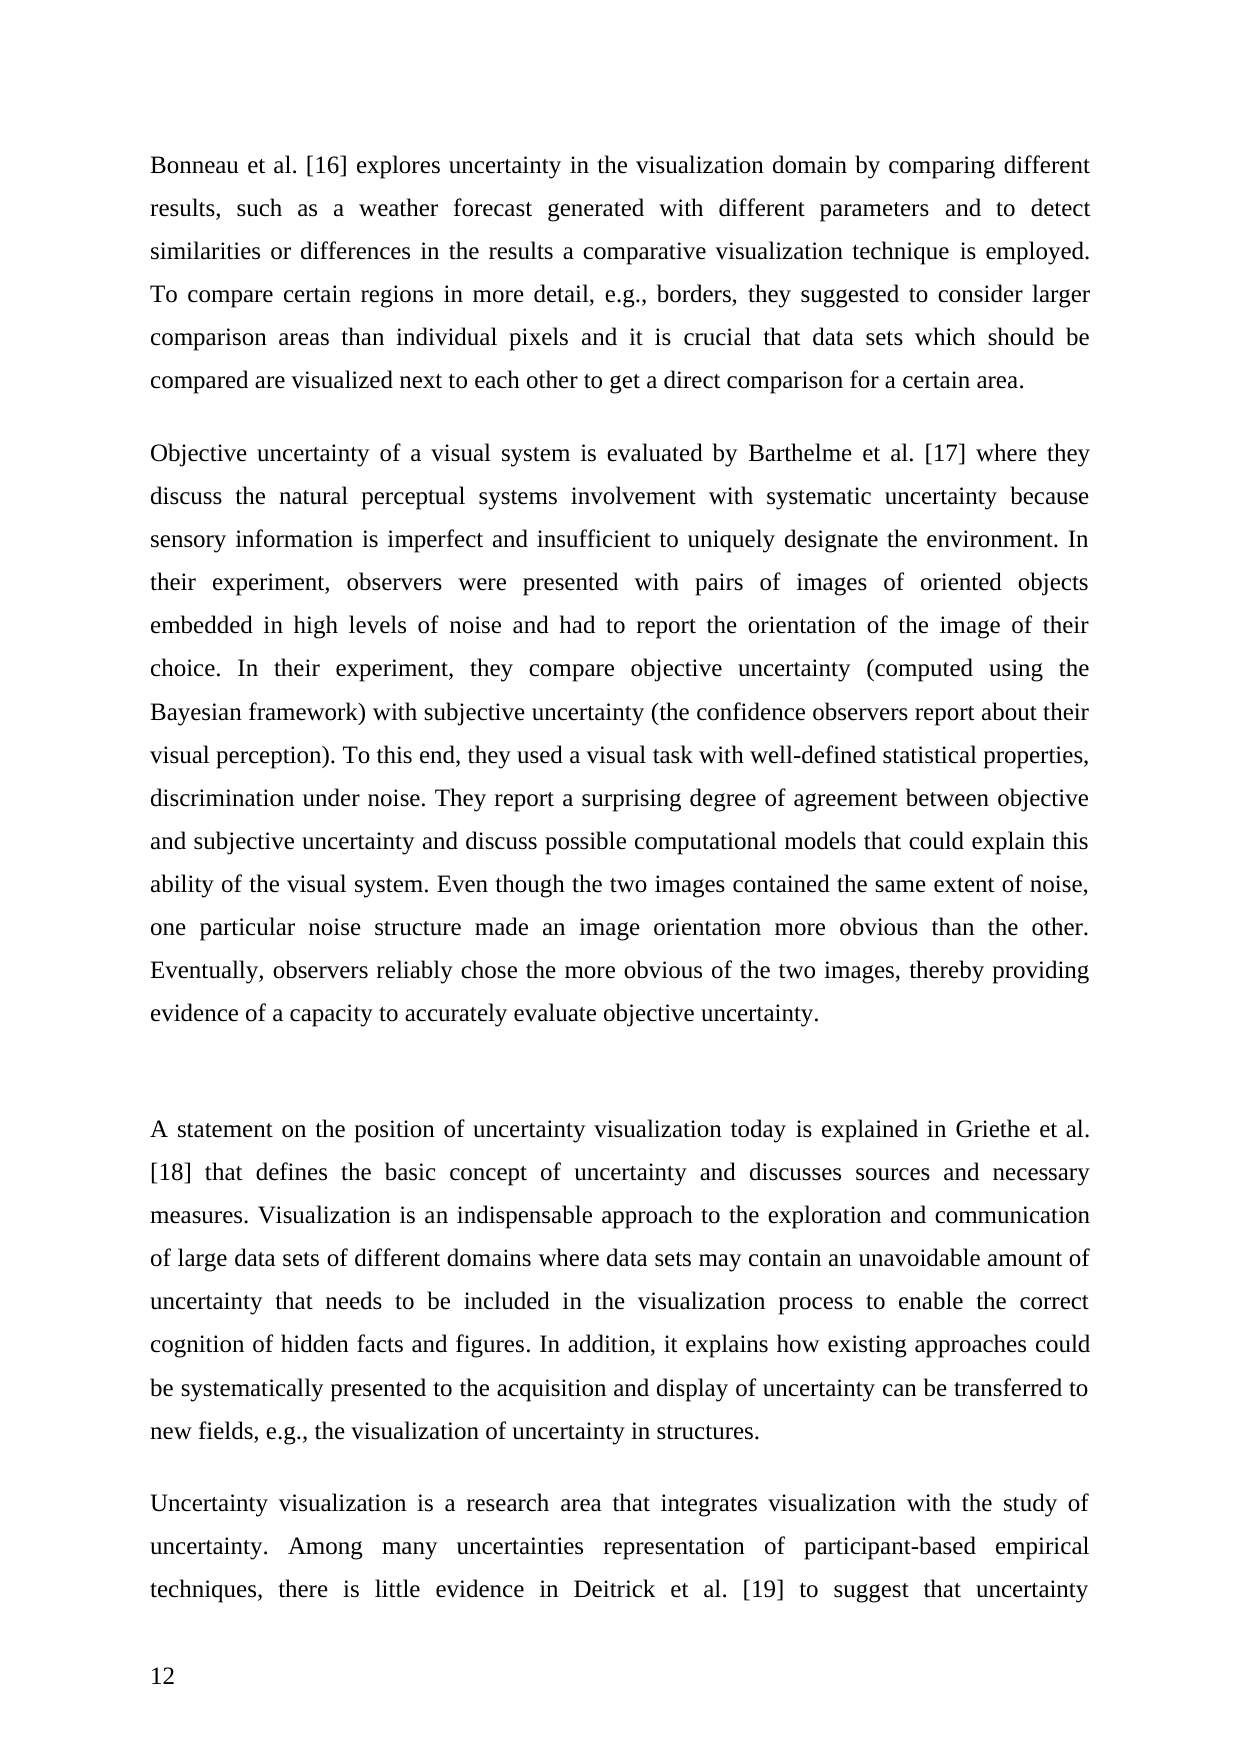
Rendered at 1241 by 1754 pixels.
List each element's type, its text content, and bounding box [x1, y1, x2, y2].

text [150, 1488, 1090, 1603]
text Objective uncertainty of a visual system is evaluated by Barthelme et al. [17] where they discuss the natural perceptual systems involvement with systematic uncertainty because sensory information is imperfect and insufficient to uniquely designate the environment. In their experiment, observers were presented with pairs of images of oriented objects embedded in high levels of noise and had to report the orientation of the image of their choice. In their experiment, they compare objective uncertainty (computed using the Bayesian framework) with subjective uncertainty (the confidence observers report about their visual perception). To this end, they used a visual task with well-defined statistical properties, discrimination under noise. They report a surprising degree of agreement between objective and subjective uncertainty and discuss possible computational models that could explain this ability of the visual system. Even though the two images contained the same extent of noise, one particular noise structure made an image orientation more obvious than the other. Eventually, observers reliably chose the more obvious of the two images, thereby providing evidence of a capacity to accurately evaluate objective uncertainty. [150, 438, 1090, 1027]
text A statement on the position of uncertainty visualization today is explained in Griethe et al. [18] that defines the basic concept of uncertainty and discusses sources and necessary measures. Visualization is an indispensable approach to the exploration and communication of large data sets of different domains where data sets may contain an unavoidable amount of uncertainty that needs to be included in the visualization process to enable the correct cognition of hidden facts and figures. In addition, it explains how existing approaches could be systematically presented to the acquisition and display of uncertainty can be transferred to new fields, e.g., the visualization of uncertainty in structures. [150, 1114, 1090, 1444]
text Bonneau et al. [16] explores uncertainty in the visualization domain by comparing different results, such as a weather forecast generated with different parameters and to detect similarities or differences in the results a comparative visualization technique is employed. To compare certain regions in more detail, e.g., borders, they suggested to consider larger comparison areas than individual pixels and it is crucial that data sets which should be compared are visualized next to each other to get a direct comparison for a certain area. [150, 150, 1090, 394]
